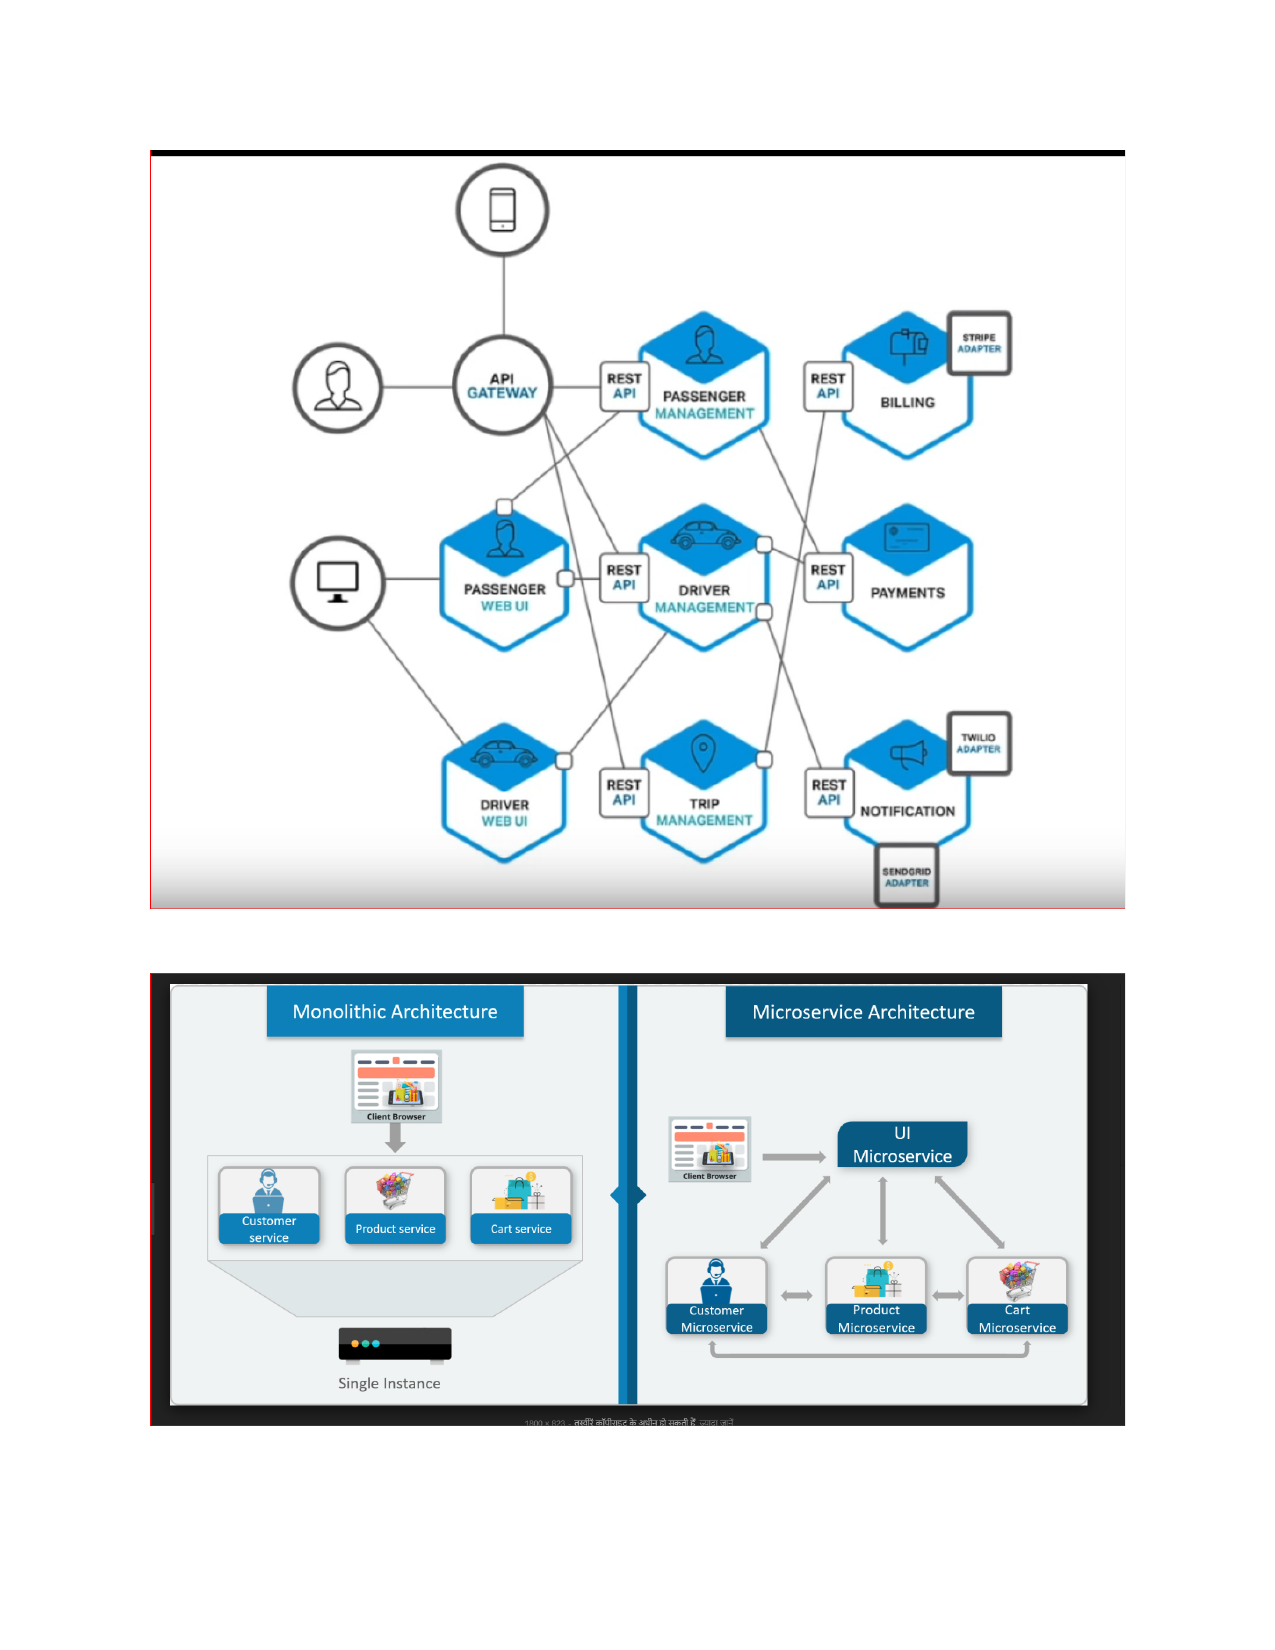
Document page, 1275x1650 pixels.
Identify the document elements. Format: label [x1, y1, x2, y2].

picture [150, 150, 1125, 909]
picture [150, 973, 1125, 1426]
